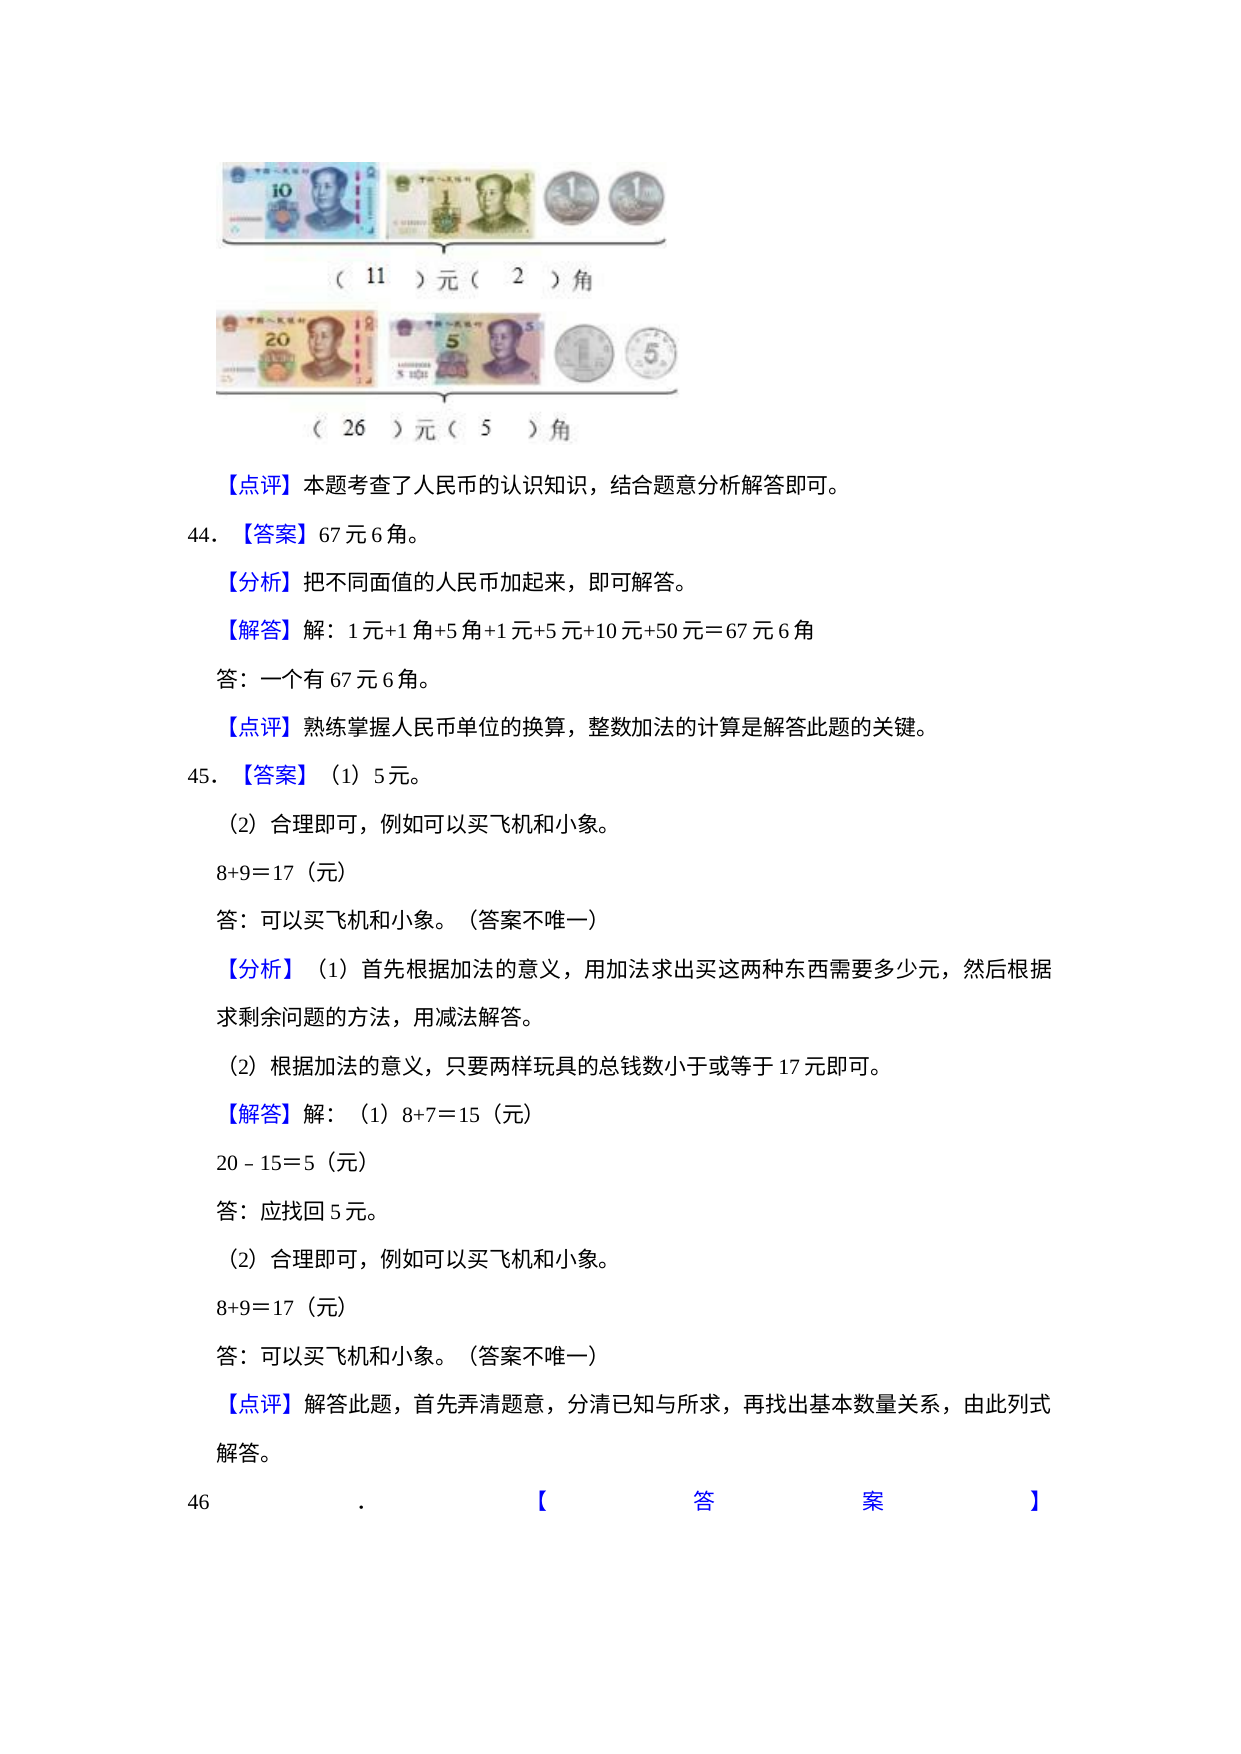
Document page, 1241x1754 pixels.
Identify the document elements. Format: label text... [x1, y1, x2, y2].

picture [216, 162, 680, 445]
text 45．【答案】（1）5元。 [187, 758, 1053, 790]
text 【点评】解答此题，首先弄清题意，分清已知与所求，再找出基本数量关系，由此列式解答。 [216, 1387, 1053, 1468]
text 【解答】解：（1）8+7＝15（元） [216, 1097, 1053, 1129]
text 46．【答案】 [187, 1484, 1053, 1516]
text （2）合理即可，例如可以买飞机和小象。 [216, 806, 1053, 839]
text 44．【答案】67元6角。 [187, 516, 1053, 549]
text 【点评】本题考查了人民币的认识知识，结合题意分析解答即可。 [216, 468, 1053, 500]
text 8+9＝17（元） [216, 854, 1053, 887]
text 答：一个有67元6角。 [216, 661, 1053, 694]
text （2）合理即可，例如可以买飞机和小象。 [216, 1242, 1053, 1274]
text 答：可以买飞机和小象。（答案不唯一） [216, 903, 1053, 935]
text 【点评】熟练掌握人民币单位的换算，整数加法的计算是解答此题的关键。 [216, 709, 1053, 742]
text （2）根据加法的意义，只要两样玩具的总钱数小于或等于17元即可。 [216, 1048, 1053, 1081]
text 【分析】把不同面值的人民币加起来，即可解答。 [216, 564, 1053, 597]
text 【分析】（1）首先根据加法的意义，用加法求出买这两种东西需要多少元，然后根据求剩余问题的方法，用减法解答。 [216, 951, 1053, 1032]
text 答：应找回5元。 [216, 1193, 1053, 1226]
text 【解答】解：1元+1角+5角+1元+5元+10元+50元＝67元6角 [216, 613, 1053, 645]
text 答：可以买飞机和小象。（答案不唯一） [216, 1338, 1053, 1371]
text 20﹣15＝5（元） [216, 1145, 1053, 1177]
text 8+9＝17（元） [216, 1290, 1053, 1322]
